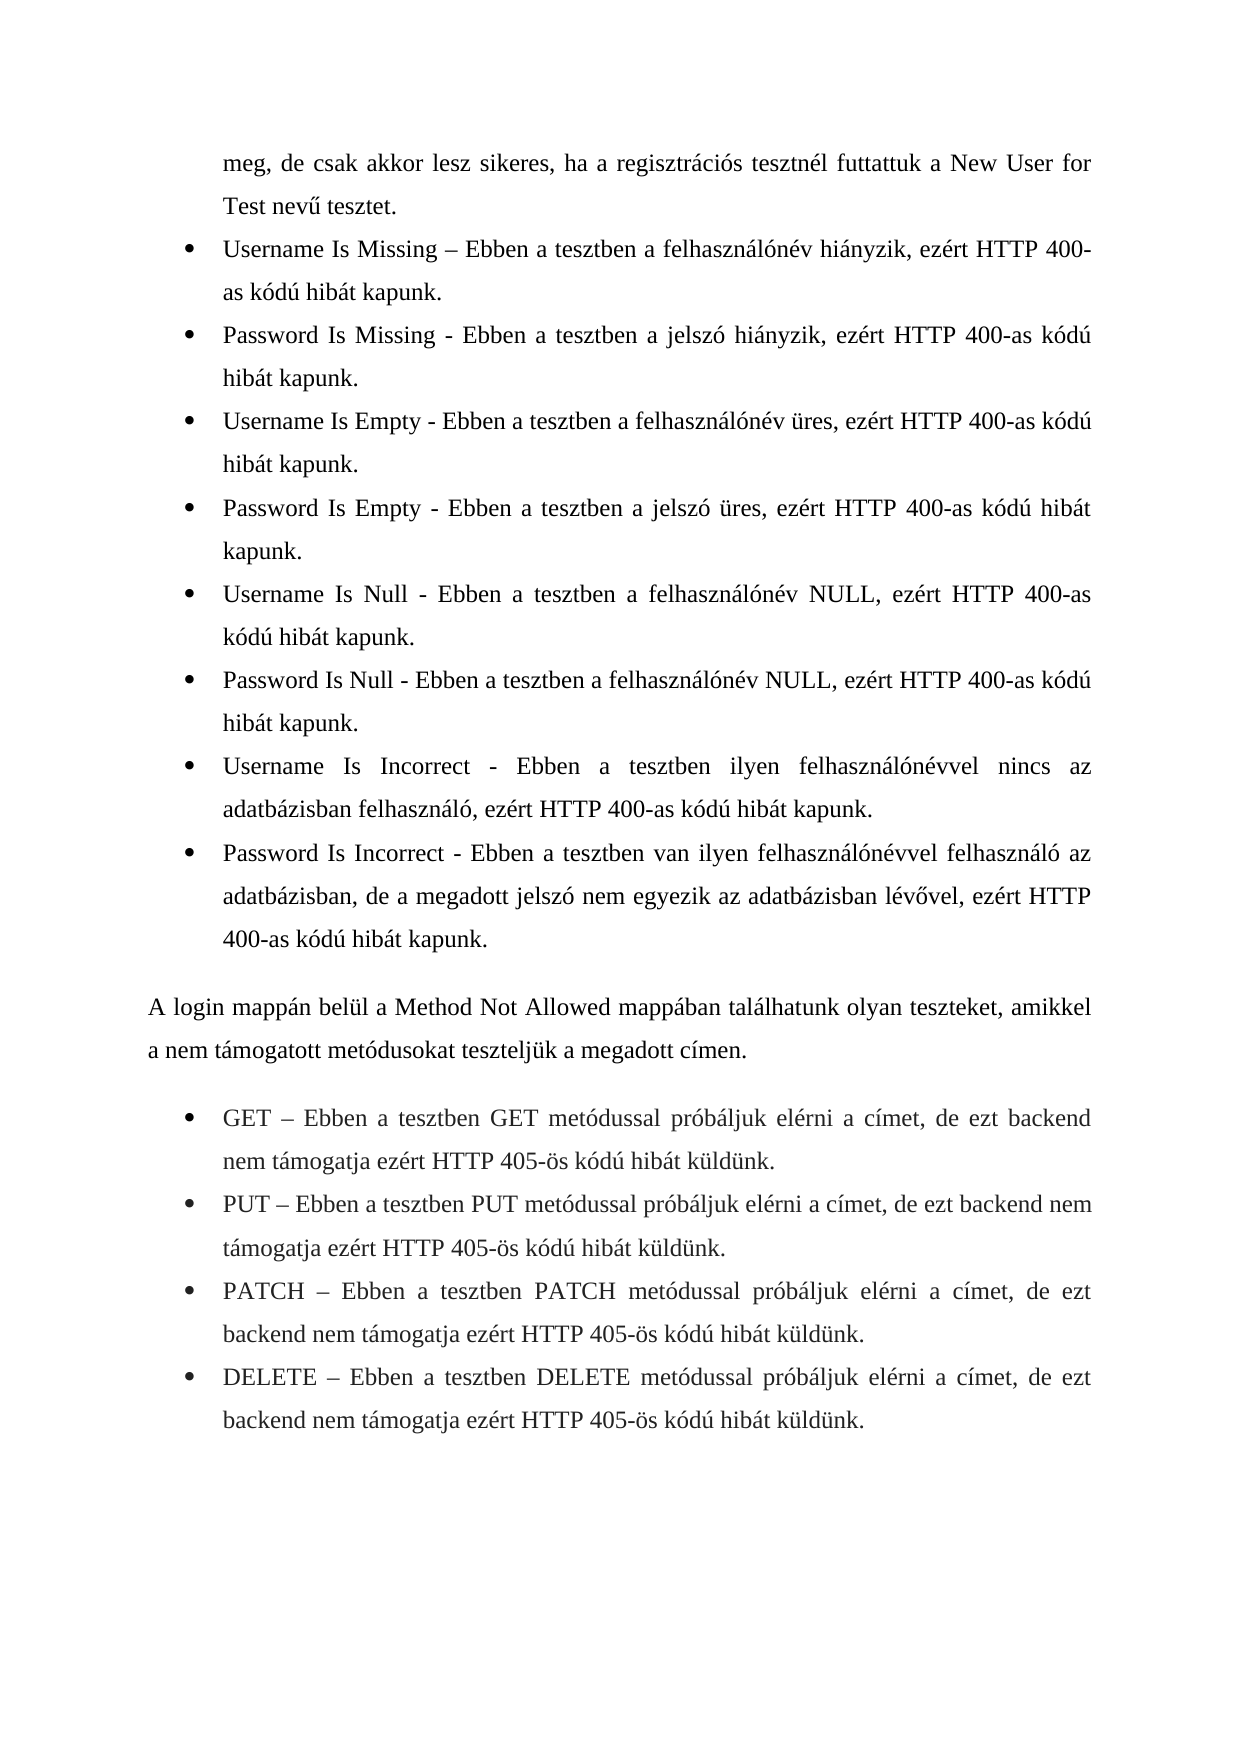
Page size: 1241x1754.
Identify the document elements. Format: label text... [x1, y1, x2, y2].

list Username Is Null - Ebben a tesztben a felhasználónév NULL, ezért HTTP 400-as kódú hibát kapunk. [185, 579, 1093, 651]
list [185, 148, 1093, 219]
list PUT – Ebben a tesztben PUT metódussal próbáljuk elérni a címet, de ezt backend nem támogatja ezért HTTP 405-ös kódú hibát küldünk. [185, 1189, 1093, 1261]
list PATCH – Ebben a tesztben PATCH metódussal próbáljuk elérni a címet, de ezt backend nem támogatja ezért HTTP 405-ös kódú hibát küldünk. [185, 1276, 1093, 1348]
list Password Is Missing - Ebben a tesztben a jelszó hiányzik, ezért HTTP 400-as kódú hibát kapunk. [185, 320, 1093, 392]
list Password Is Null - Ebben a tesztben a felhasználónév NULL, ezért HTTP 400-as kódú hibát kapunk. [185, 665, 1093, 737]
text A login mappán belül a Method Not Allowed mappában találhatunk olyan teszteket, amikkel a nem támogatott metódusokat teszteljük a megadott címen. [148, 992, 1093, 1064]
list Username Is Missing – Ebben a tesztben a felhasználónév hiányzik, ezért HTTP 400-as kódú hibát kapunk. [185, 234, 1093, 306]
list Username Is Incorrect - Ebben a tesztben ilyen felhasználónévvel nincs az adatbázisban felhasználó, ezért HTTP 400-as kódú hibát kapunk. [185, 751, 1093, 823]
list Password Is Empty - Ebben a tesztben a jelszó üres, ezért HTTP 400-as kódú hibát kapunk. [185, 493, 1093, 564]
list GET – Ebben a tesztben GET metódussal próbáljuk elérni a címet, de ezt backend nem támogatja ezért HTTP 405-ös kódú hibát küldünk. [185, 1103, 1093, 1175]
list Password Is Incorrect - Ebben a tesztben van ilyen felhasználónévvel felhasználó az adatbázisban, de a megadott jelszó nem egyezik az adatbázisban lévővel, ezért HTTP 400-as kódú hibát kapunk. [185, 838, 1093, 953]
list DELETE – Ebben a tesztben DELETE metódussal próbáljuk elérni a címet, de ezt backend nem támogatja ezért HTTP 405-ös kódú hibát küldünk. [185, 1362, 1093, 1434]
list Username Is Empty - Ebben a tesztben a felhasználónév üres, ezért HTTP 400-as kódú hibát kapunk. [185, 406, 1093, 478]
